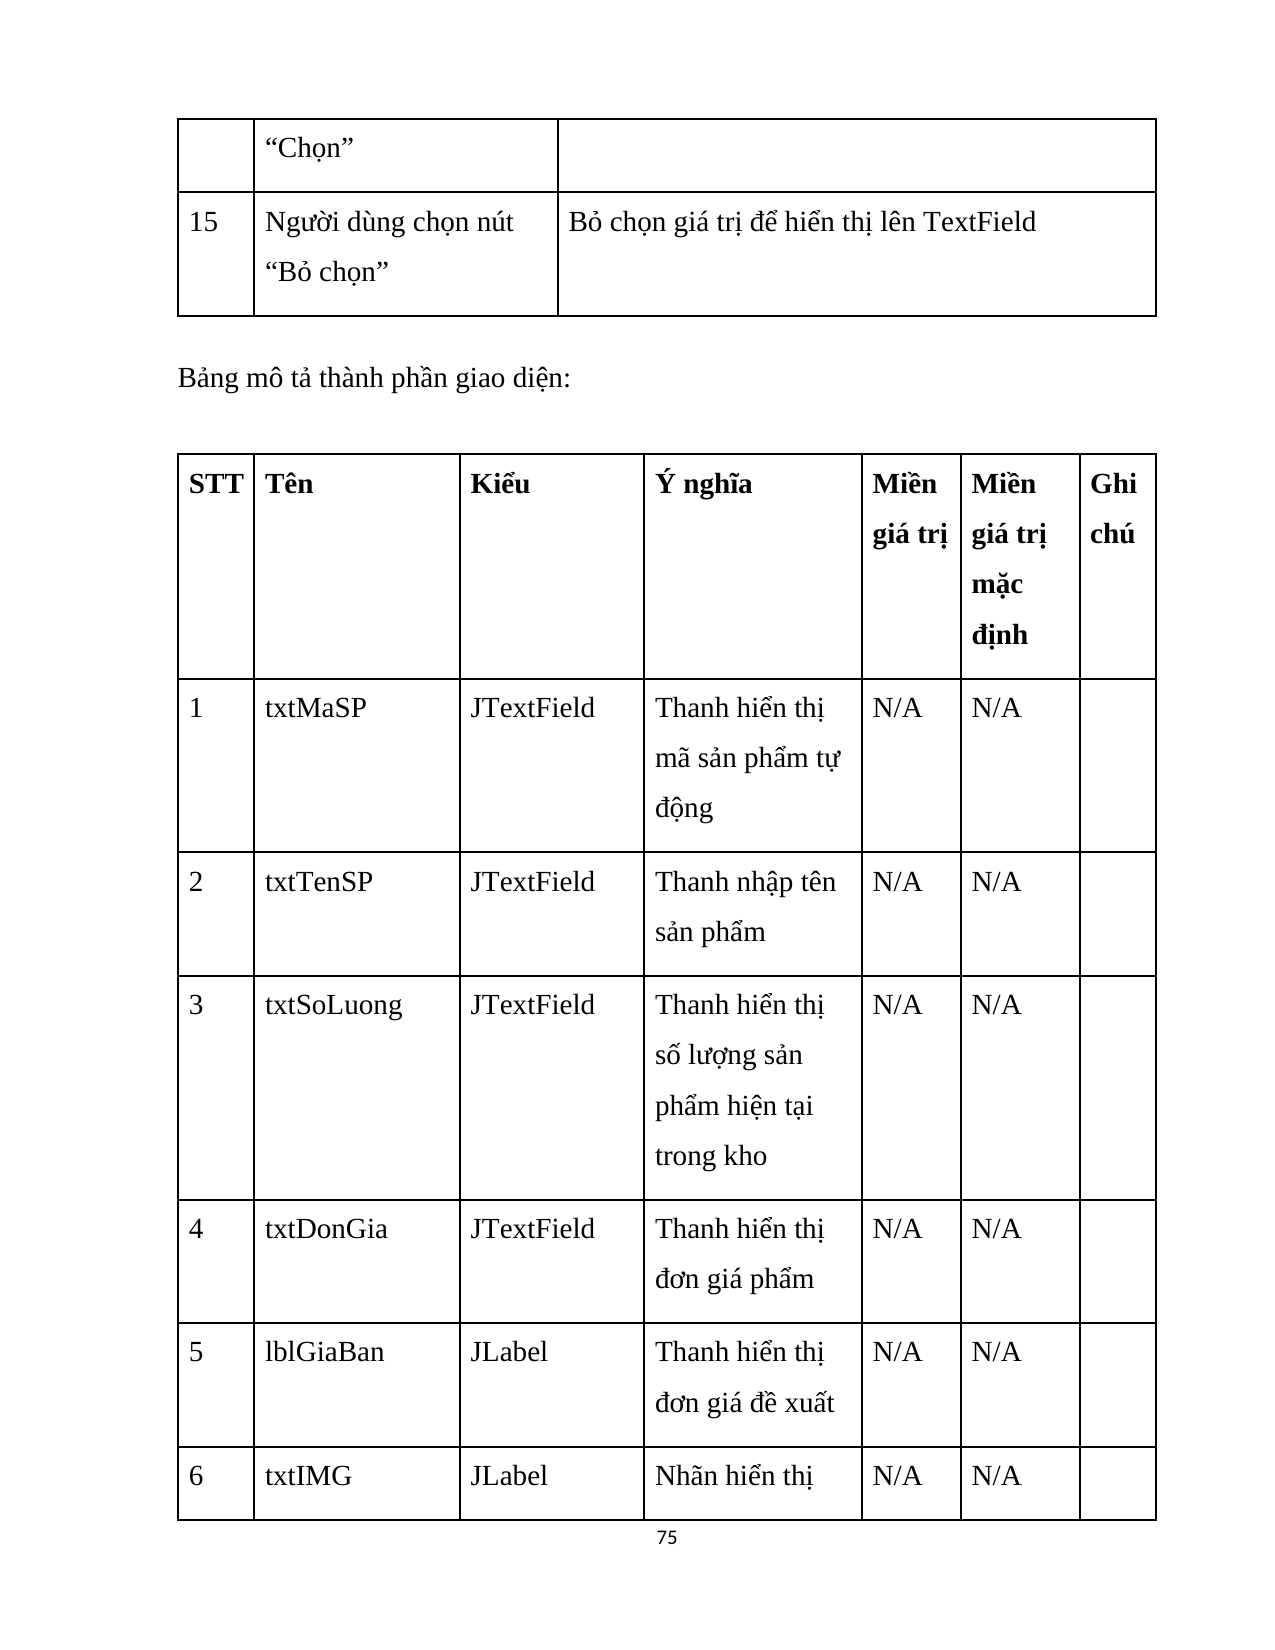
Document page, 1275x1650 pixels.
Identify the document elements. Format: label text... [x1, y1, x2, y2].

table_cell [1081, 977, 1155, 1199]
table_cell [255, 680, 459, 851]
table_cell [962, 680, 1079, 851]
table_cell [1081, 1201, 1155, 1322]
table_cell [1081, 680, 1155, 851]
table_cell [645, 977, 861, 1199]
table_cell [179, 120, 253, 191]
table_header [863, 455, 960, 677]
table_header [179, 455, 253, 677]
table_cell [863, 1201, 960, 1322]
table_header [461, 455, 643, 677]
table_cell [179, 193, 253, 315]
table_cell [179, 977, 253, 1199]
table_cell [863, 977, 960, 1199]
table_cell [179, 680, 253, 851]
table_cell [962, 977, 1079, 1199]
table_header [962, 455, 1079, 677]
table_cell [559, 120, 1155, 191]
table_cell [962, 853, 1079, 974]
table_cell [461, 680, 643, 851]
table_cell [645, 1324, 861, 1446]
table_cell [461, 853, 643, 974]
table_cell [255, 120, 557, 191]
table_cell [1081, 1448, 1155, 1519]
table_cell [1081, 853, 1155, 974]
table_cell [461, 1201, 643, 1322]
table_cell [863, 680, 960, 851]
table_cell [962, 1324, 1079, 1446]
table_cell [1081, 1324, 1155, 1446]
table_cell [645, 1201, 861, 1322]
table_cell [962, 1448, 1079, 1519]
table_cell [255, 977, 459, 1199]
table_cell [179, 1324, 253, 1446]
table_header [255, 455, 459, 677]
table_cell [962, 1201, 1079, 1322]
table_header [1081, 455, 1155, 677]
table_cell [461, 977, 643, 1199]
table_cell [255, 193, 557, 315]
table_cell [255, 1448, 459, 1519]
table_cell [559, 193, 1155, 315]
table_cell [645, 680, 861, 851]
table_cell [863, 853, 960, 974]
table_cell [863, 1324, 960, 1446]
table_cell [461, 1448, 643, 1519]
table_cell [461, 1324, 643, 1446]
text Bảng mô tả thành phần giao diện: [177, 360, 1157, 393]
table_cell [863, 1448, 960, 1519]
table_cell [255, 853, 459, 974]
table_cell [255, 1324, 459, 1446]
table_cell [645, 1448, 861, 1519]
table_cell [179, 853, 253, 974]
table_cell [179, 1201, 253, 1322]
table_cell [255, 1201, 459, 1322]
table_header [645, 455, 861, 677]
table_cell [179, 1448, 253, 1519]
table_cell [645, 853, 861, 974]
